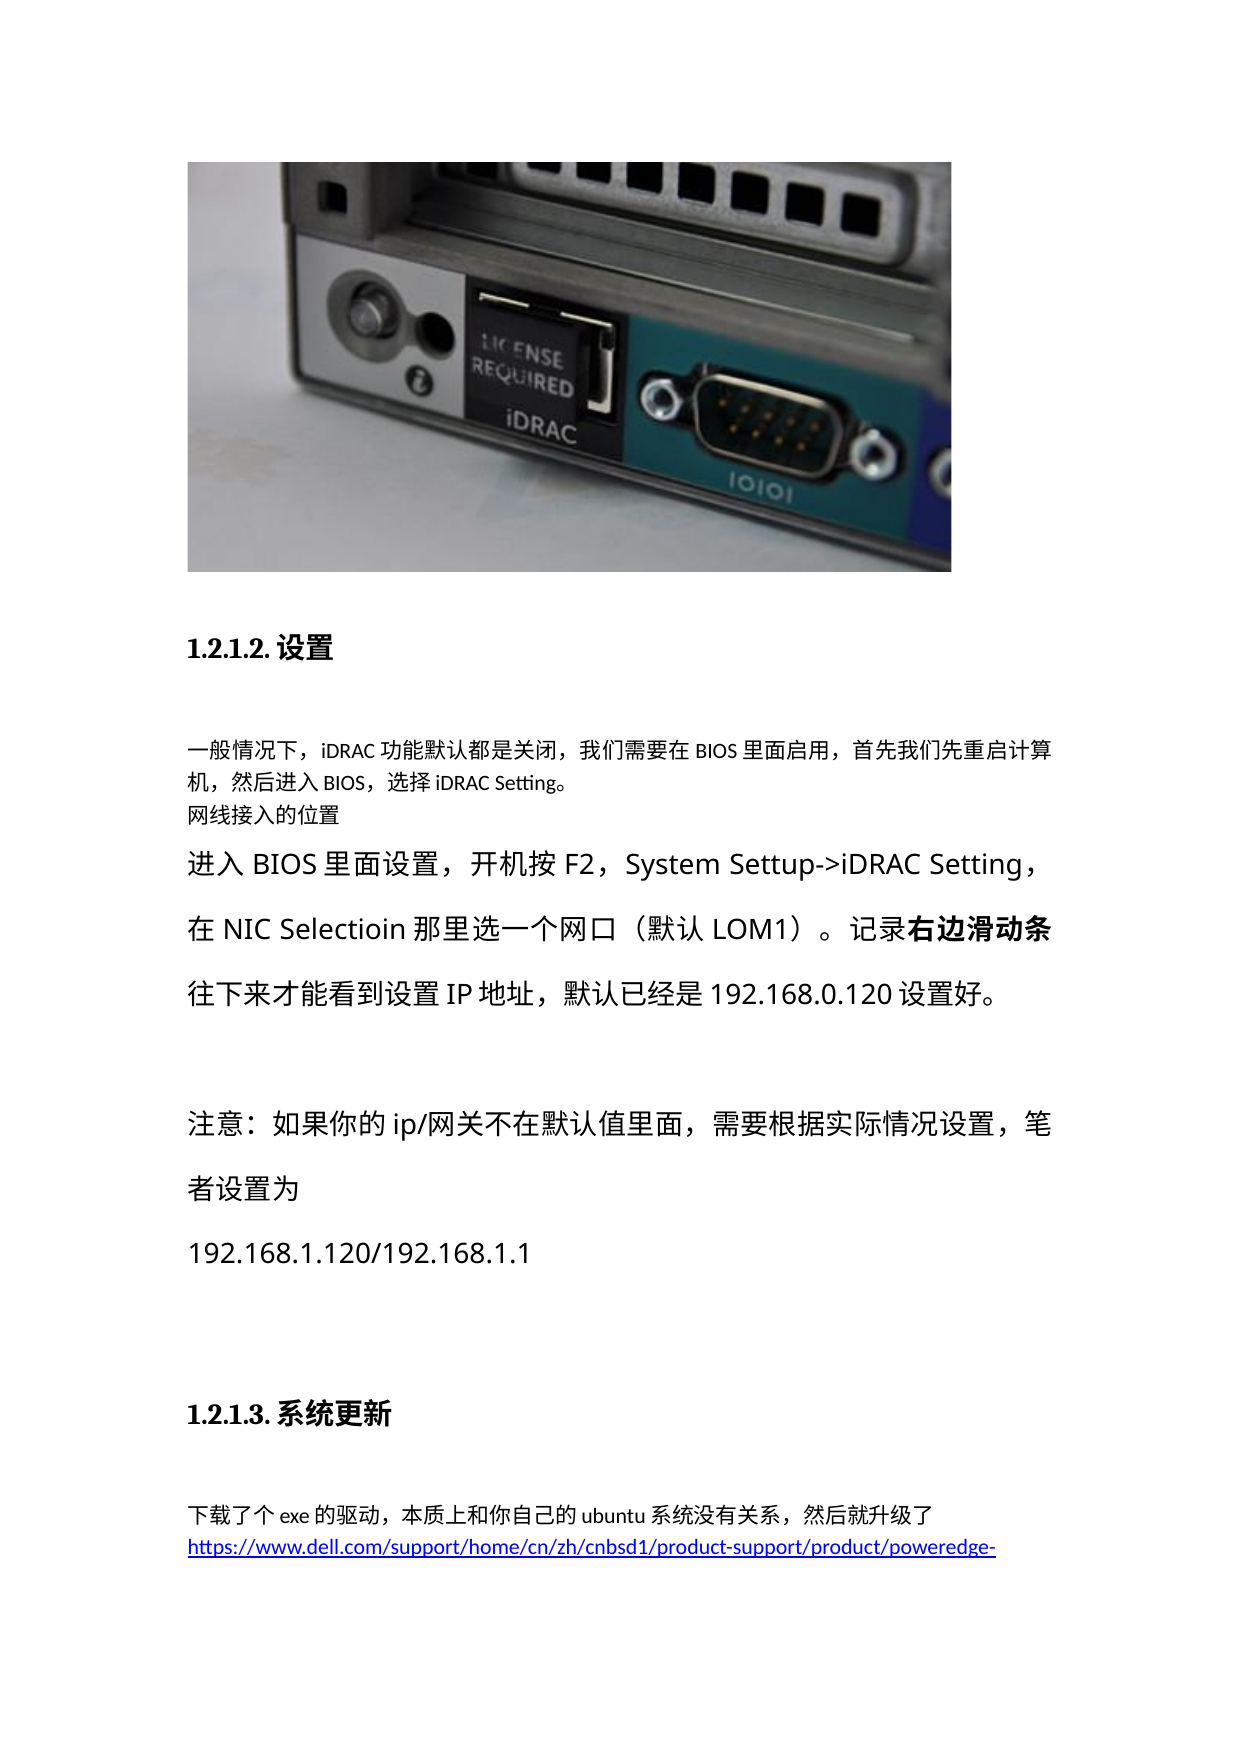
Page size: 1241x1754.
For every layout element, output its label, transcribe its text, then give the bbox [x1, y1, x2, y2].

text 一般情况下，iDRAC功能默认都是关闭，我们需要在BIOS里面启用，首先我们先重启计算机，然后进入BIOS，选择iDRAC Setting。 [187, 732, 1053, 797]
subtitle 设置 [187, 614, 1053, 679]
text 192.168.1.120/192.168.1.1 [187, 1220, 1053, 1285]
subtitle 系统更新 [187, 1379, 1053, 1444]
text 注意：如果你的ip/网关不在默认值里面，需要根据实际情况设置，笔者设置为 [187, 1090, 1053, 1220]
text 下载了个exe的驱动，本质上和你自己的ubuntu系统没有关系，然后就升级了 [187, 1498, 1053, 1531]
text 进入BIOS里面设置，开机按F2，System Settup->iDRAC Setting，在NIC Selectioin那里选一个网口（默认LOM1）。记录右边滑动条往下来才能看到设置IP地址，默认已经是192.168.0.120设置好。 [187, 830, 1053, 1025]
text 网线接入的位置 [187, 797, 1053, 830]
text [187, 1531, 1053, 1563]
picture [187, 162, 952, 572]
